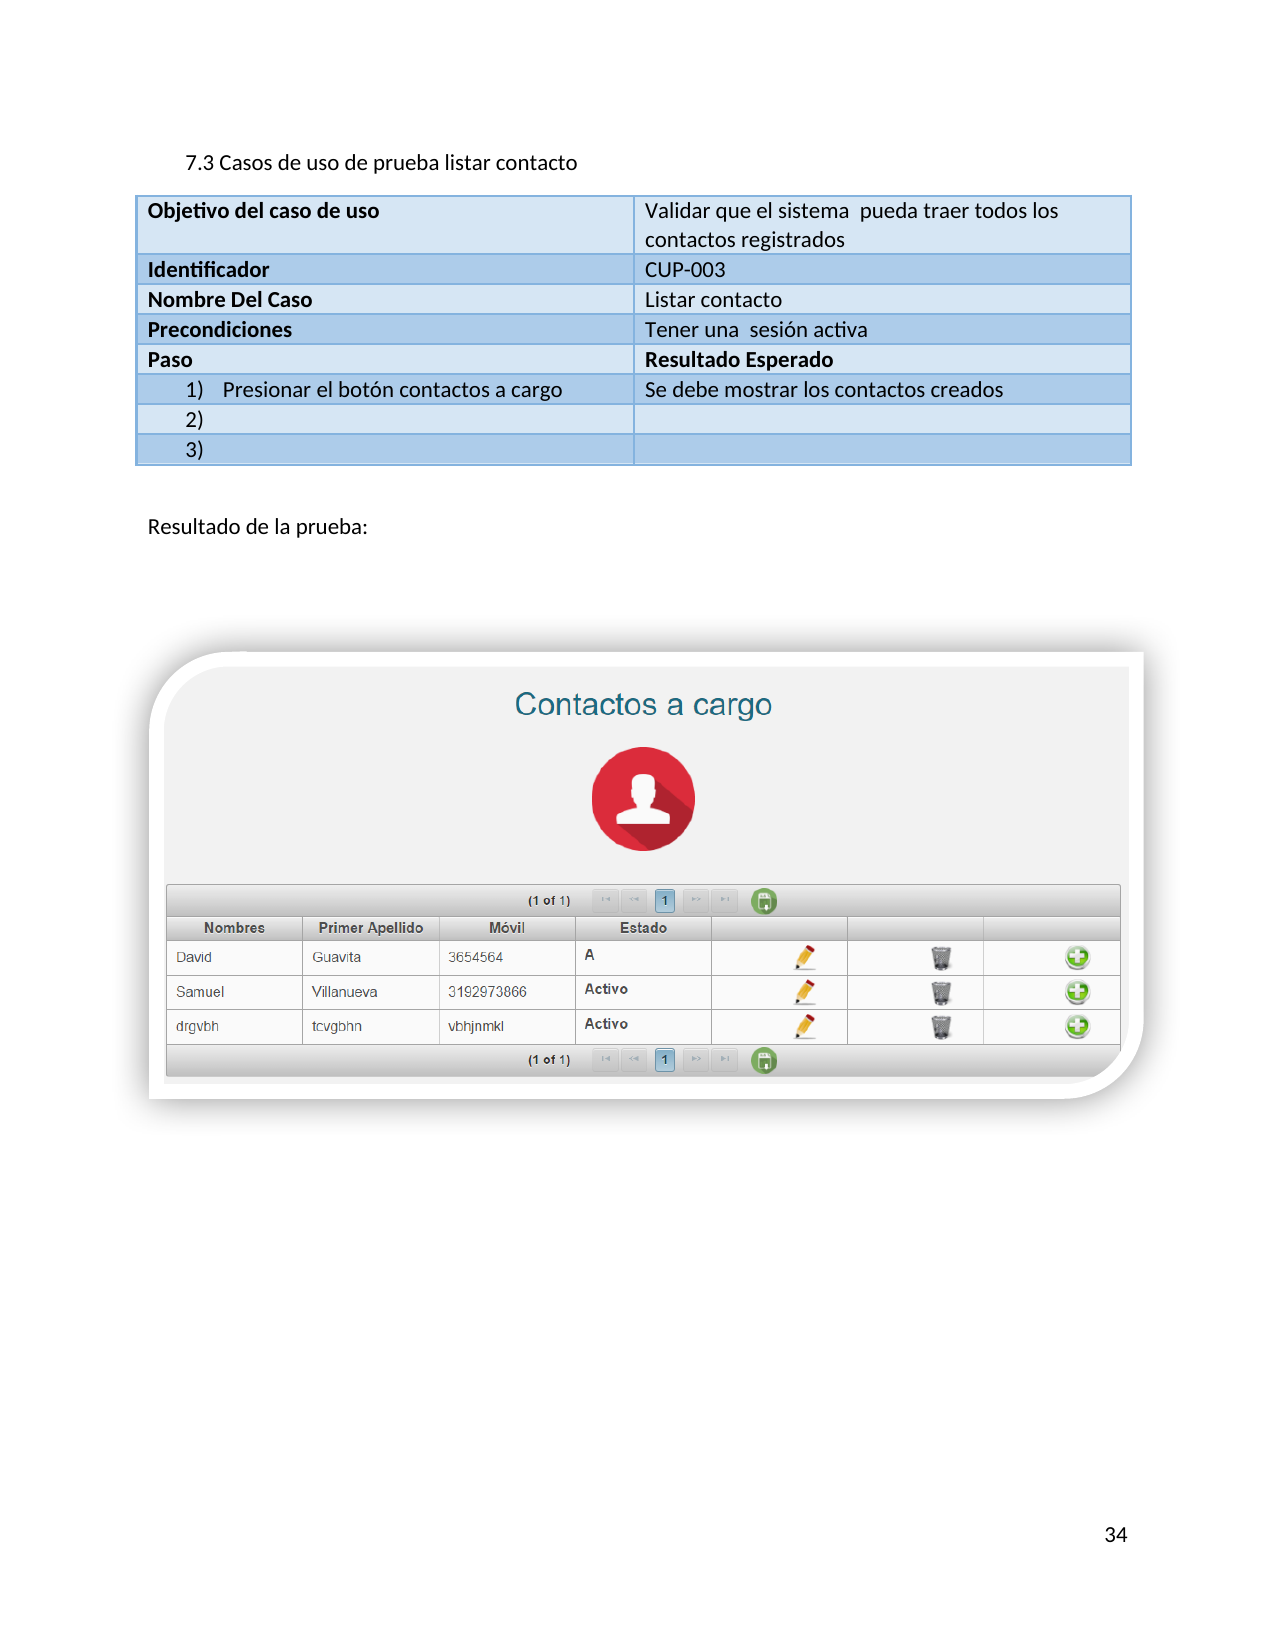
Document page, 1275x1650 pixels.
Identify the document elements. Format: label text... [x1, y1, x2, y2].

table_header Validar que el sistema pueda traer todos los contactos registrados [635, 197, 1130, 253]
table_cell Resultado Esperado [635, 345, 1130, 373]
table_cell Tener una sesión activa [635, 315, 1130, 343]
table_cell CUP-003 [635, 255, 1130, 283]
picture [164, 667, 1129, 1084]
table_cell Se debe mostrar los contactos creados [635, 375, 1130, 403]
table_cell [635, 435, 1130, 463]
table_cell Precondiciones [138, 315, 633, 343]
text Resultado de la prueba: [148, 512, 1127, 540]
table_cell Listar contacto [635, 285, 1130, 313]
table_cell [138, 435, 633, 463]
table_cell Paso [138, 345, 633, 373]
table_cell [635, 405, 1130, 433]
table_header Objetivo del caso de uso [138, 197, 633, 253]
table_cell Presionar el botón contactos a cargo [138, 375, 633, 403]
text 7.3 Casos de uso de prueba listar contacto [185, 148, 1127, 176]
table_cell Nombre Del Caso [138, 285, 633, 313]
table_cell [138, 405, 633, 433]
table_cell Identificador [138, 255, 633, 283]
